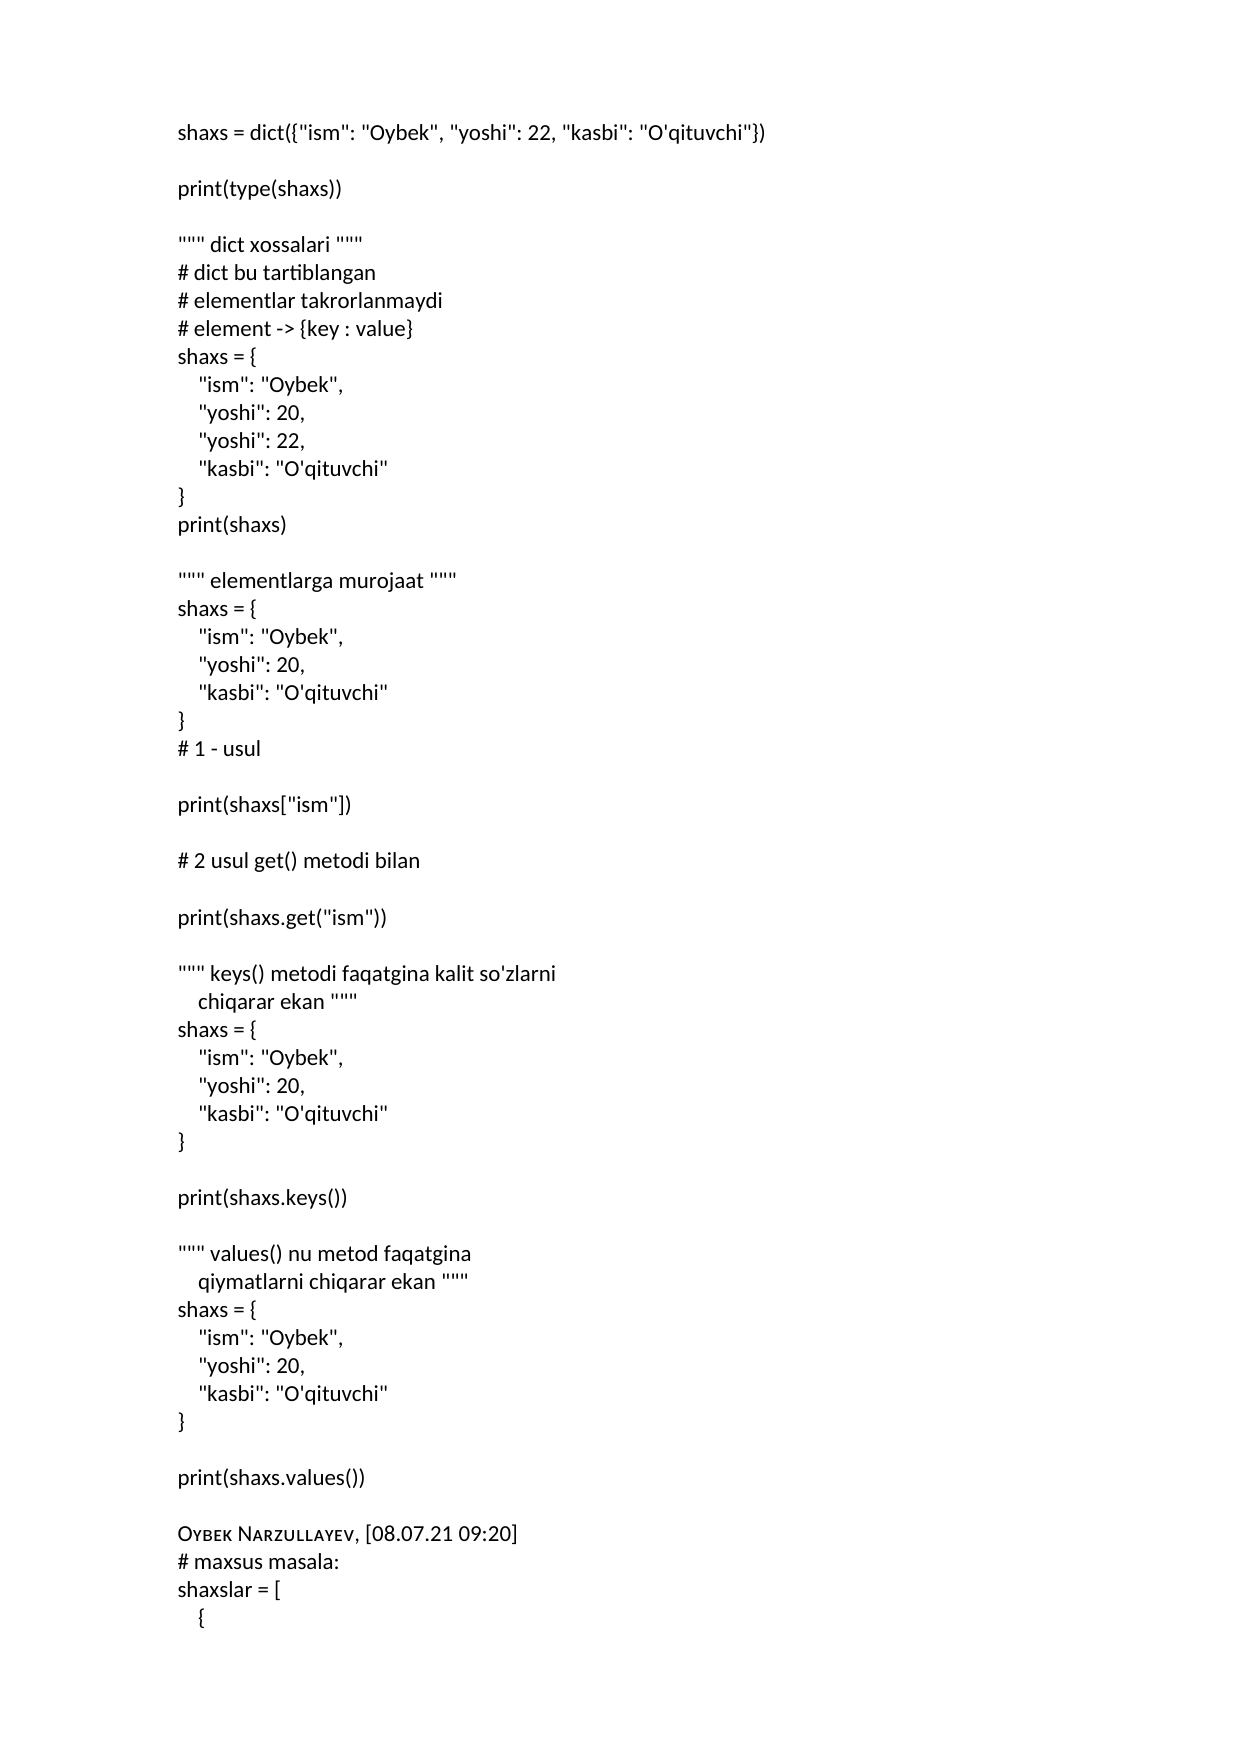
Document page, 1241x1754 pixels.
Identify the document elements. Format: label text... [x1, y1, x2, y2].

text "ism": "Oybek", [177, 622, 1152, 651]
text } [177, 707, 1152, 734]
text print(shaxs) [177, 510, 1152, 538]
text """ elementlarga murojaat """ [177, 566, 1152, 594]
text """ dict xossalari """ [177, 230, 1152, 258]
text """ values() nu metod faqatgina [177, 1239, 1152, 1267]
text "yoshi": 20, [177, 651, 1152, 678]
text print(shaxs.get("ism")) [177, 903, 1152, 931]
text "yoshi": 20, [177, 1351, 1152, 1379]
text "kasbi": "O'qituvchi" [177, 454, 1152, 482]
text shaxs = { [177, 1015, 1152, 1043]
text print(shaxs.keys()) [177, 1183, 1152, 1211]
text # element -> {key : value} [177, 314, 1152, 342]
text "ism": "Oybek", [177, 1043, 1152, 1071]
text } [177, 482, 1152, 510]
text Oʏʙᴇᴋ Nᴀʀᴢᴜʟʟᴀʏᴇᴠ, [08.07.21 09:20] [177, 1519, 1152, 1547]
text print(shaxs["ism"]) [177, 791, 1152, 819]
text shaxs = { [177, 1295, 1152, 1323]
text # 2 usul get() metodi bilan [177, 847, 1152, 875]
text shaxs = { [177, 342, 1152, 370]
text """ keys() metodi faqatgina kalit so'zlarni [177, 959, 1152, 987]
text print(type(shaxs)) [177, 174, 1152, 202]
text "kasbi": "O'qituvchi" [177, 1379, 1152, 1407]
text "yoshi": 20, [177, 1071, 1152, 1099]
text { [177, 1603, 1152, 1631]
text shaxs = dict({"ism": "Oybek", "yoshi": 22, "kasbi": "O'qituvchi"}) [177, 118, 1152, 146]
text "yoshi": 20, [177, 398, 1152, 426]
text "ism": "Oybek", [177, 1323, 1152, 1351]
text # elementlar takrorlanmaydi [177, 286, 1152, 314]
text "kasbi": "O'qituvchi" [177, 678, 1152, 707]
text } [177, 1407, 1152, 1435]
text "yoshi": 22, [177, 426, 1152, 454]
text "kasbi": "O'qituvchi" [177, 1099, 1152, 1127]
text print(shaxs.values()) [177, 1463, 1152, 1491]
text shaxslar = [ [177, 1575, 1152, 1603]
text qiymatlarni chiqarar ekan """ [177, 1267, 1152, 1295]
text "ism": "Oybek", [177, 370, 1152, 398]
text chiqarar ekan """ [177, 987, 1152, 1015]
text shaxs = { [177, 594, 1152, 622]
text # maxsus masala: [177, 1547, 1152, 1575]
text } [177, 1127, 1152, 1155]
text # dict bu tartiblangan [177, 258, 1152, 286]
text # 1 - usul [177, 734, 1152, 763]
